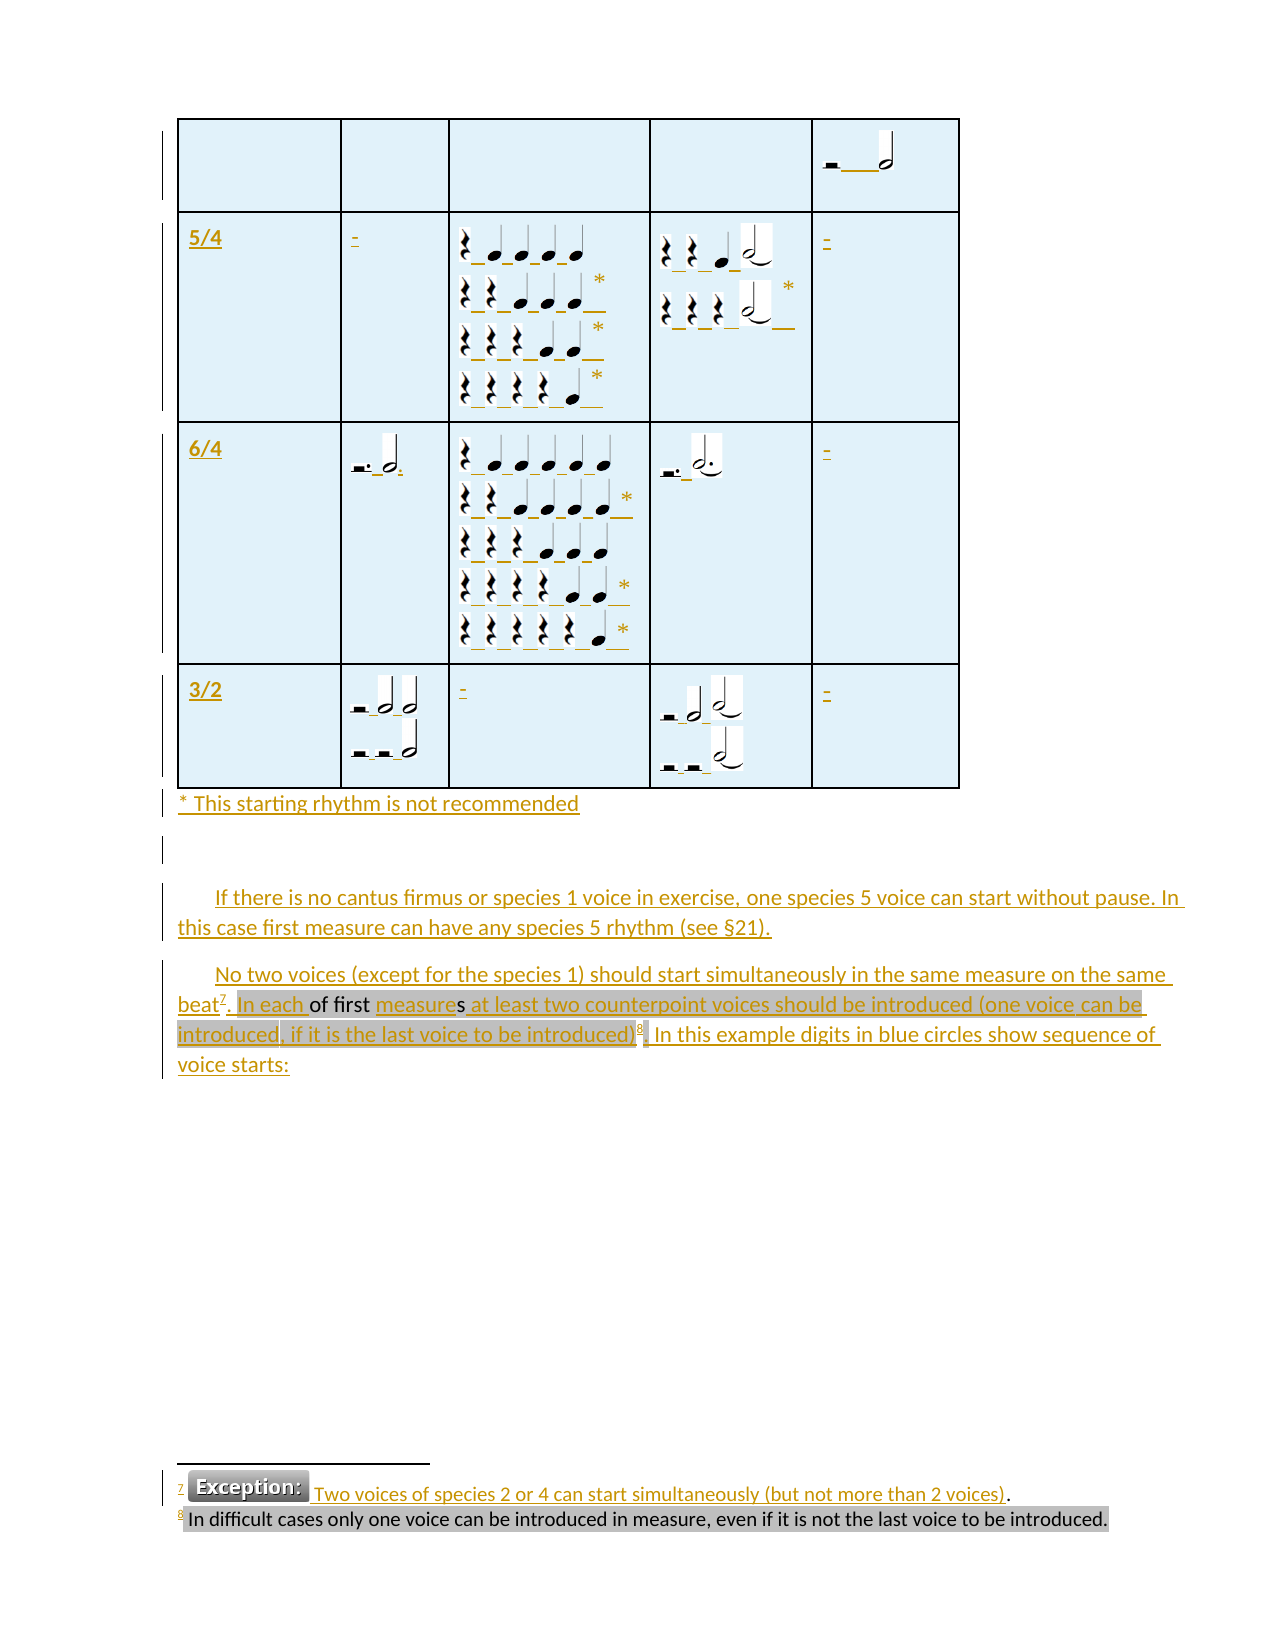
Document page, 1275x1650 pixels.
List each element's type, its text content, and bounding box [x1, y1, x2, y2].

picture [188, 1470, 310, 1502]
picture [537, 568, 549, 604]
picture [712, 292, 724, 327]
picture [710, 675, 743, 720]
picture [511, 371, 523, 406]
picture [382, 433, 398, 473]
picture [537, 319, 555, 358]
picture [740, 223, 773, 268]
picture [712, 230, 729, 269]
picture [563, 367, 581, 406]
picture [512, 223, 530, 262]
picture [377, 675, 393, 714]
picture [485, 323, 497, 358]
picture [739, 280, 772, 326]
picture [402, 718, 418, 758]
picture [593, 477, 610, 516]
picture [459, 371, 471, 406]
picture [563, 612, 575, 647]
picture [660, 763, 678, 772]
picture [590, 565, 608, 604]
picture [459, 568, 471, 604]
picture [402, 675, 418, 714]
picture [567, 223, 584, 262]
picture [691, 433, 723, 478]
picture [485, 275, 497, 310]
text of first s [177, 960, 1186, 1079]
picture [594, 433, 612, 472]
picture [485, 433, 503, 472]
picture [686, 234, 698, 269]
picture [485, 481, 497, 516]
picture [511, 568, 523, 604]
picture [589, 608, 607, 647]
picture [660, 234, 672, 269]
picture [351, 463, 372, 473]
picture [711, 726, 744, 771]
picture [511, 323, 523, 358]
picture [564, 319, 582, 358]
picture [537, 371, 549, 406]
picture [459, 612, 471, 647]
picture [459, 227, 471, 262]
picture [511, 271, 529, 310]
picture [564, 521, 582, 560]
picture [350, 704, 369, 714]
picture [878, 130, 894, 170]
picture [539, 223, 557, 262]
picture [539, 433, 557, 472]
picture [459, 323, 471, 358]
picture [538, 477, 556, 516]
picture [538, 271, 556, 310]
picture [660, 713, 678, 722]
picture [511, 477, 529, 516]
picture [485, 568, 497, 604]
picture [687, 686, 702, 722]
picture [591, 521, 609, 560]
picture [351, 749, 369, 758]
picture [660, 292, 672, 327]
picture [565, 271, 583, 310]
picture [537, 612, 549, 647]
picture [660, 468, 681, 478]
picture [565, 477, 583, 516]
picture [511, 612, 523, 647]
picture [459, 481, 471, 516]
picture [563, 565, 581, 604]
picture [485, 223, 503, 262]
picture [684, 763, 703, 772]
picture [485, 371, 497, 406]
picture [822, 161, 841, 170]
picture [567, 433, 584, 472]
picture [459, 525, 471, 560]
picture [686, 292, 698, 327]
picture [485, 612, 497, 647]
picture [375, 749, 393, 758]
picture [459, 275, 471, 310]
picture [512, 433, 530, 472]
picture [485, 525, 497, 560]
picture [511, 525, 523, 560]
picture [459, 437, 471, 472]
picture [537, 521, 555, 560]
